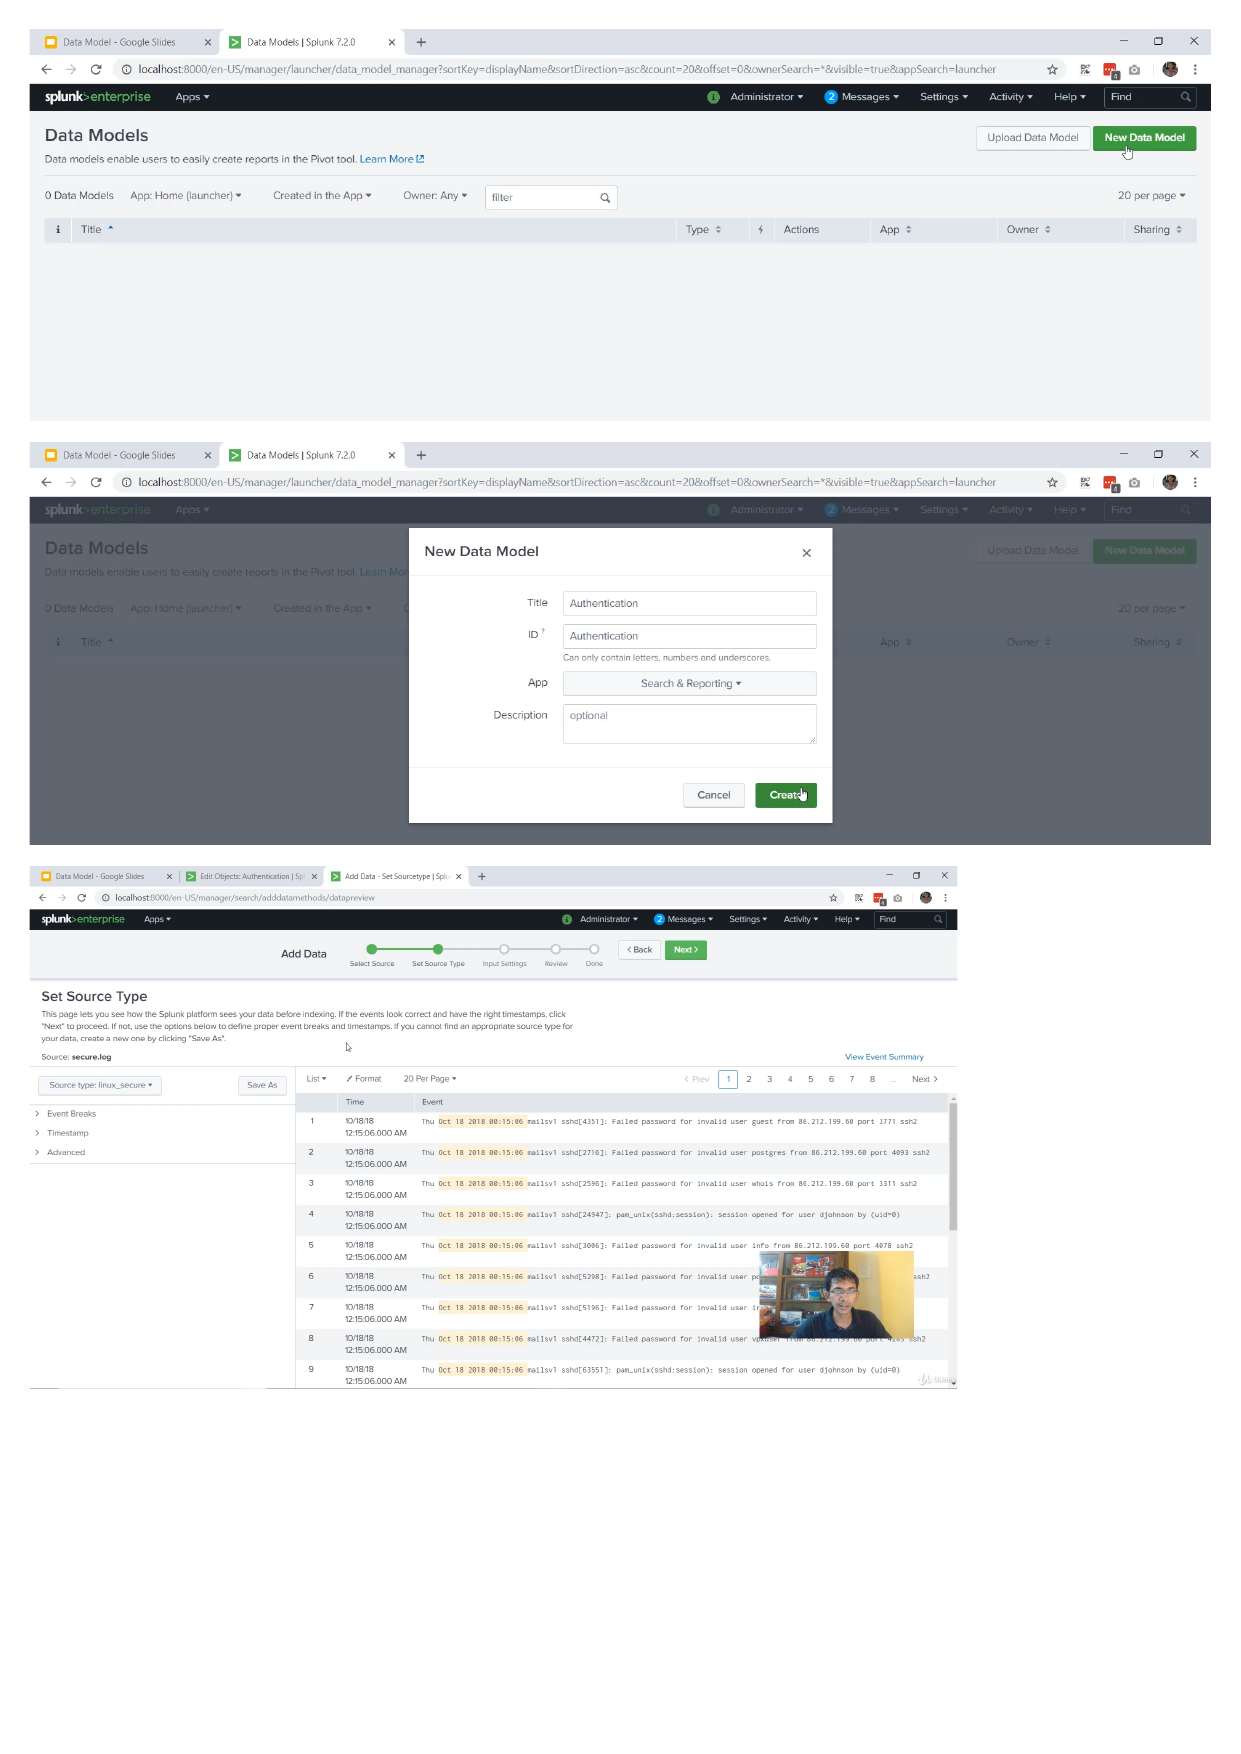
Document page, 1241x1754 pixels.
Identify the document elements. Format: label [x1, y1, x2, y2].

picture [29, 442, 1211, 845]
picture [29, 29, 1211, 421]
picture [29, 866, 958, 1389]
